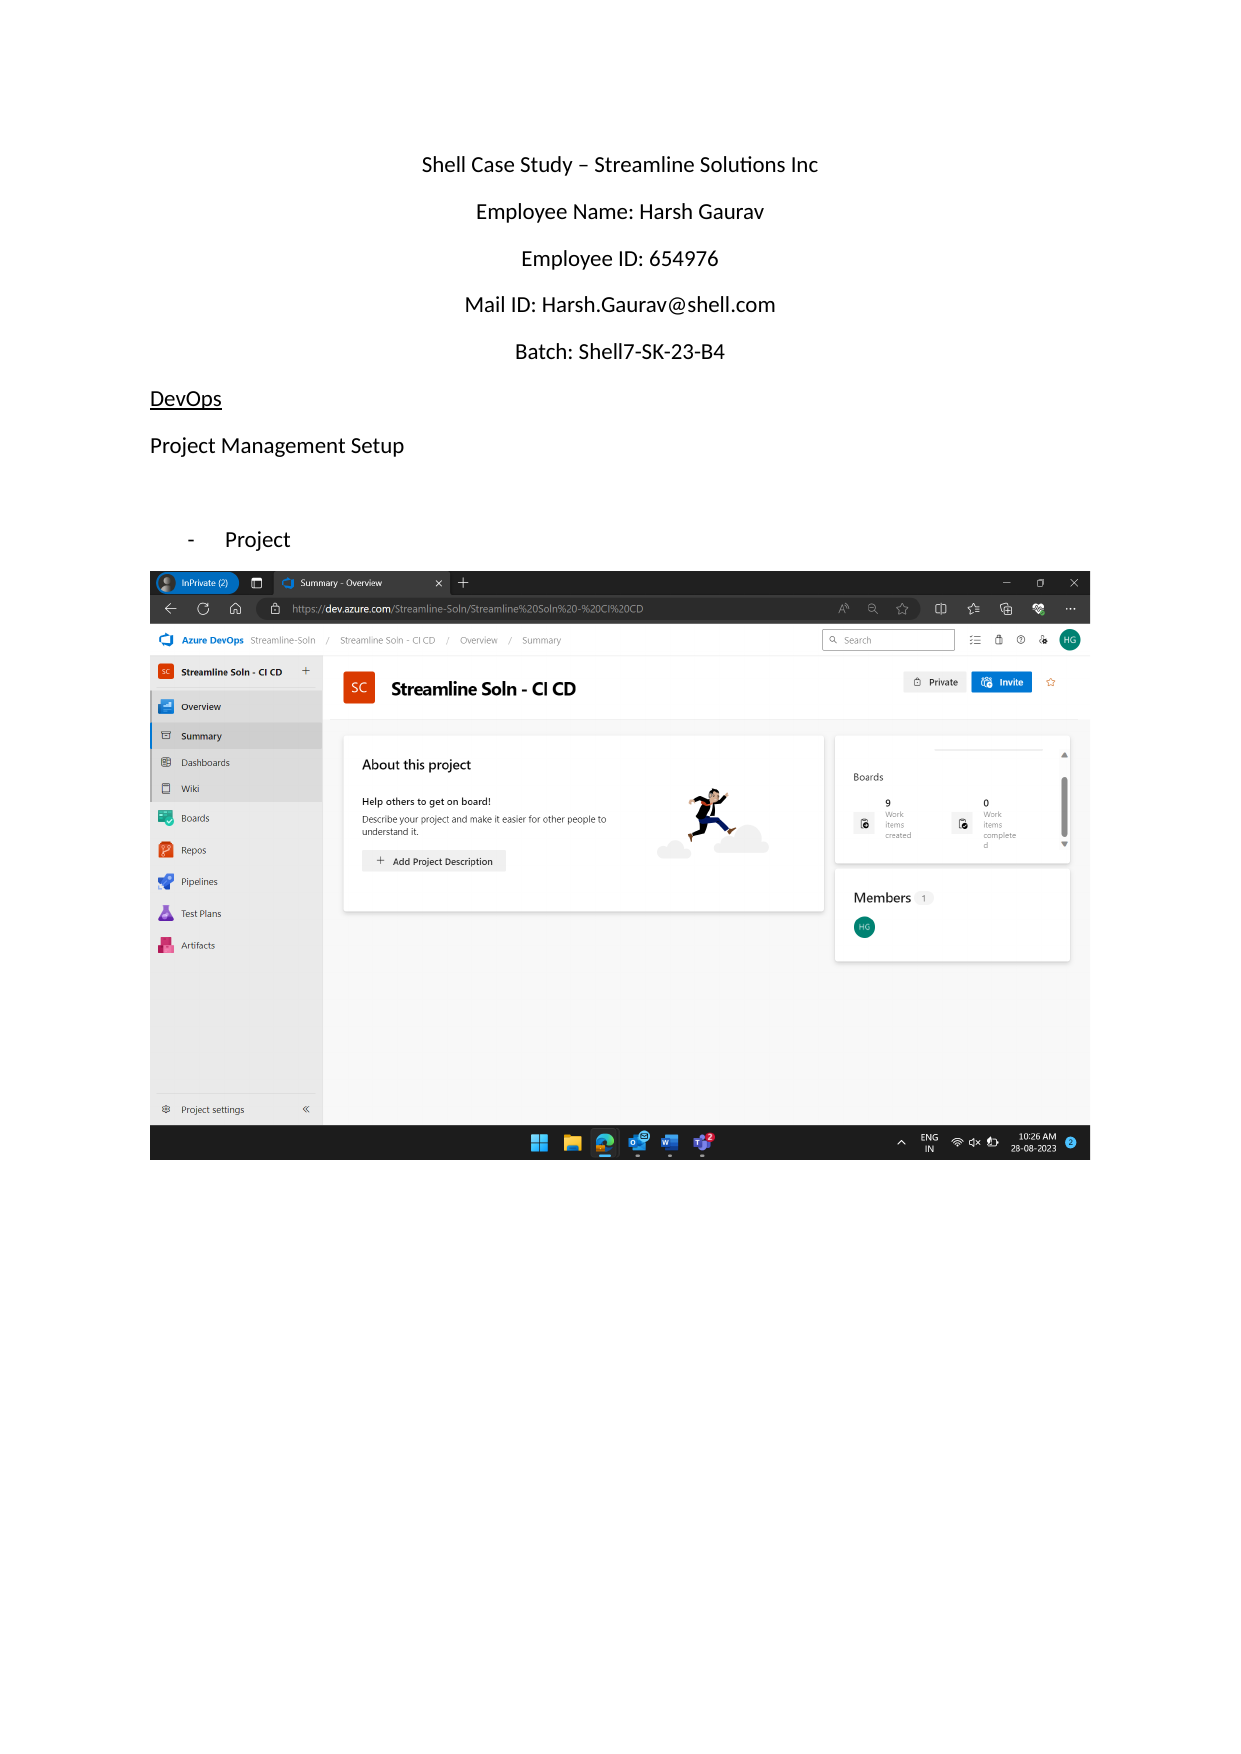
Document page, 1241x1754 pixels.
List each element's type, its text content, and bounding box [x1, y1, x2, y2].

text DevOps [150, 384, 1090, 412]
list Project [187, 525, 1090, 553]
picture [150, 571, 1091, 1160]
text Project Management Setup [150, 431, 1090, 459]
text Employee Name: Harsh Gaurav [150, 197, 1090, 225]
text Shell Case Study – Streamline Solutions Inc [150, 150, 1090, 178]
text Mail ID: Harsh.Gaurav@shell.com [150, 291, 1090, 319]
text Employee ID: 654976 [150, 244, 1090, 272]
text Batch: Shell7-SK-23-B4 [150, 337, 1090, 366]
